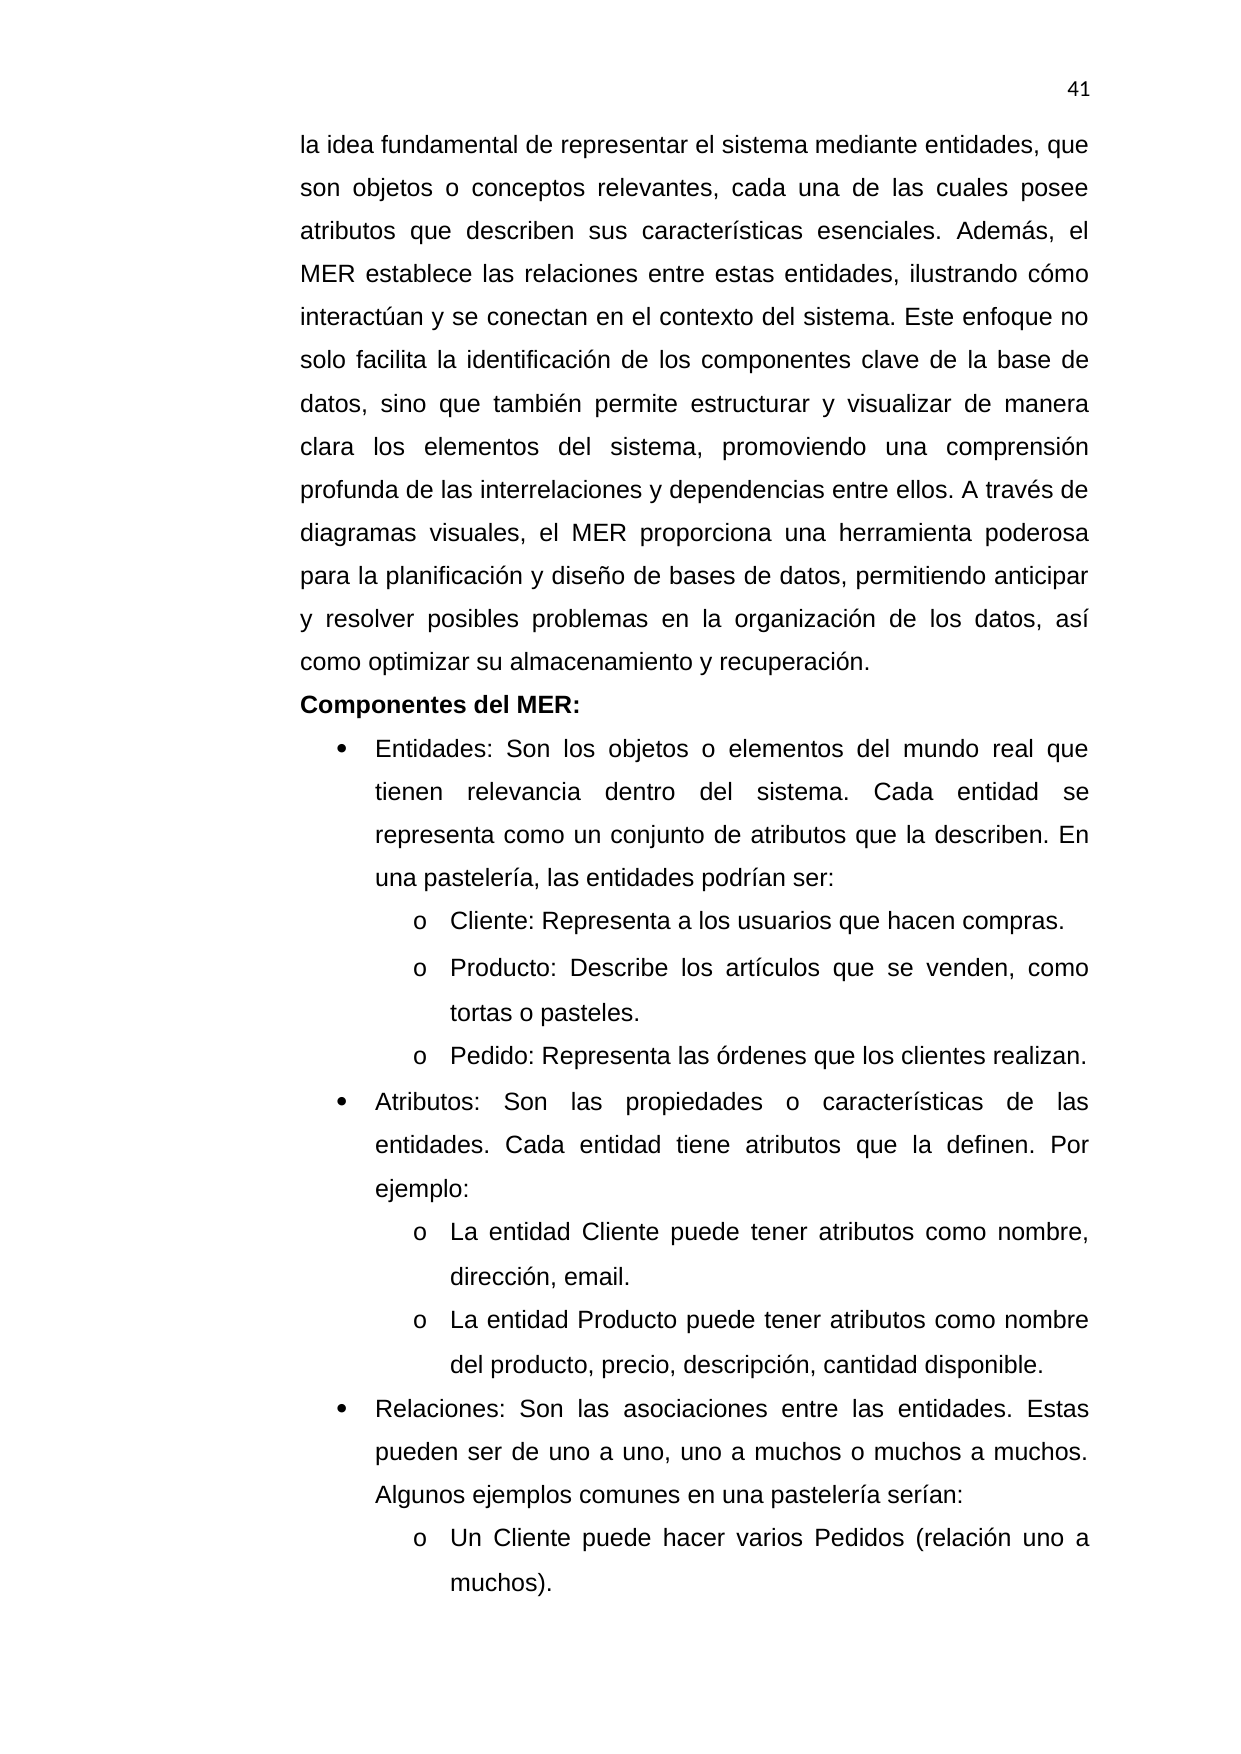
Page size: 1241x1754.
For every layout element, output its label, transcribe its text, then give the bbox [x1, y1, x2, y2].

list Pedido: Representa las órdenes que los clientes realizan. [412, 1041, 1090, 1072]
list Cliente: Representa a los usuarios que hacen compras. [412, 906, 1090, 937]
list Componentes del MER: [300, 690, 1090, 719]
list La entidad Producto puede tener atributos como nombre del producto, precio, descripción, cantidad disponible. [412, 1305, 1090, 1379]
list Entidades: Son los objetos o elementos del mundo real que tienen relevancia dentro del sistema. Cada entidad se representa como un conjunto de atributos que la describen. En una pastelería, las entidades podrían ser: [337, 733, 1090, 892]
list La entidad Cliente puede tener atributos como nombre, dirección, email. [412, 1217, 1090, 1291]
list Un Cliente puede hacer varios Pedidos (relación uno a muchos). [412, 1523, 1090, 1597]
list Atributos: Son las propiedades o características de las entidades. Cada entidad tiene atributos que la definen. Por ejemplo: [337, 1087, 1090, 1202]
list Relaciones: Son las asociaciones entre las entidades. Estas pueden ser de uno a uno, uno a muchos o muchos a muchos. Algunos ejemplos comunes en una pastelería serían: [337, 1394, 1090, 1509]
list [300, 130, 1090, 676]
list Producto: Describe los artículos que se venden, como tortas o pasteles. [412, 952, 1090, 1027]
